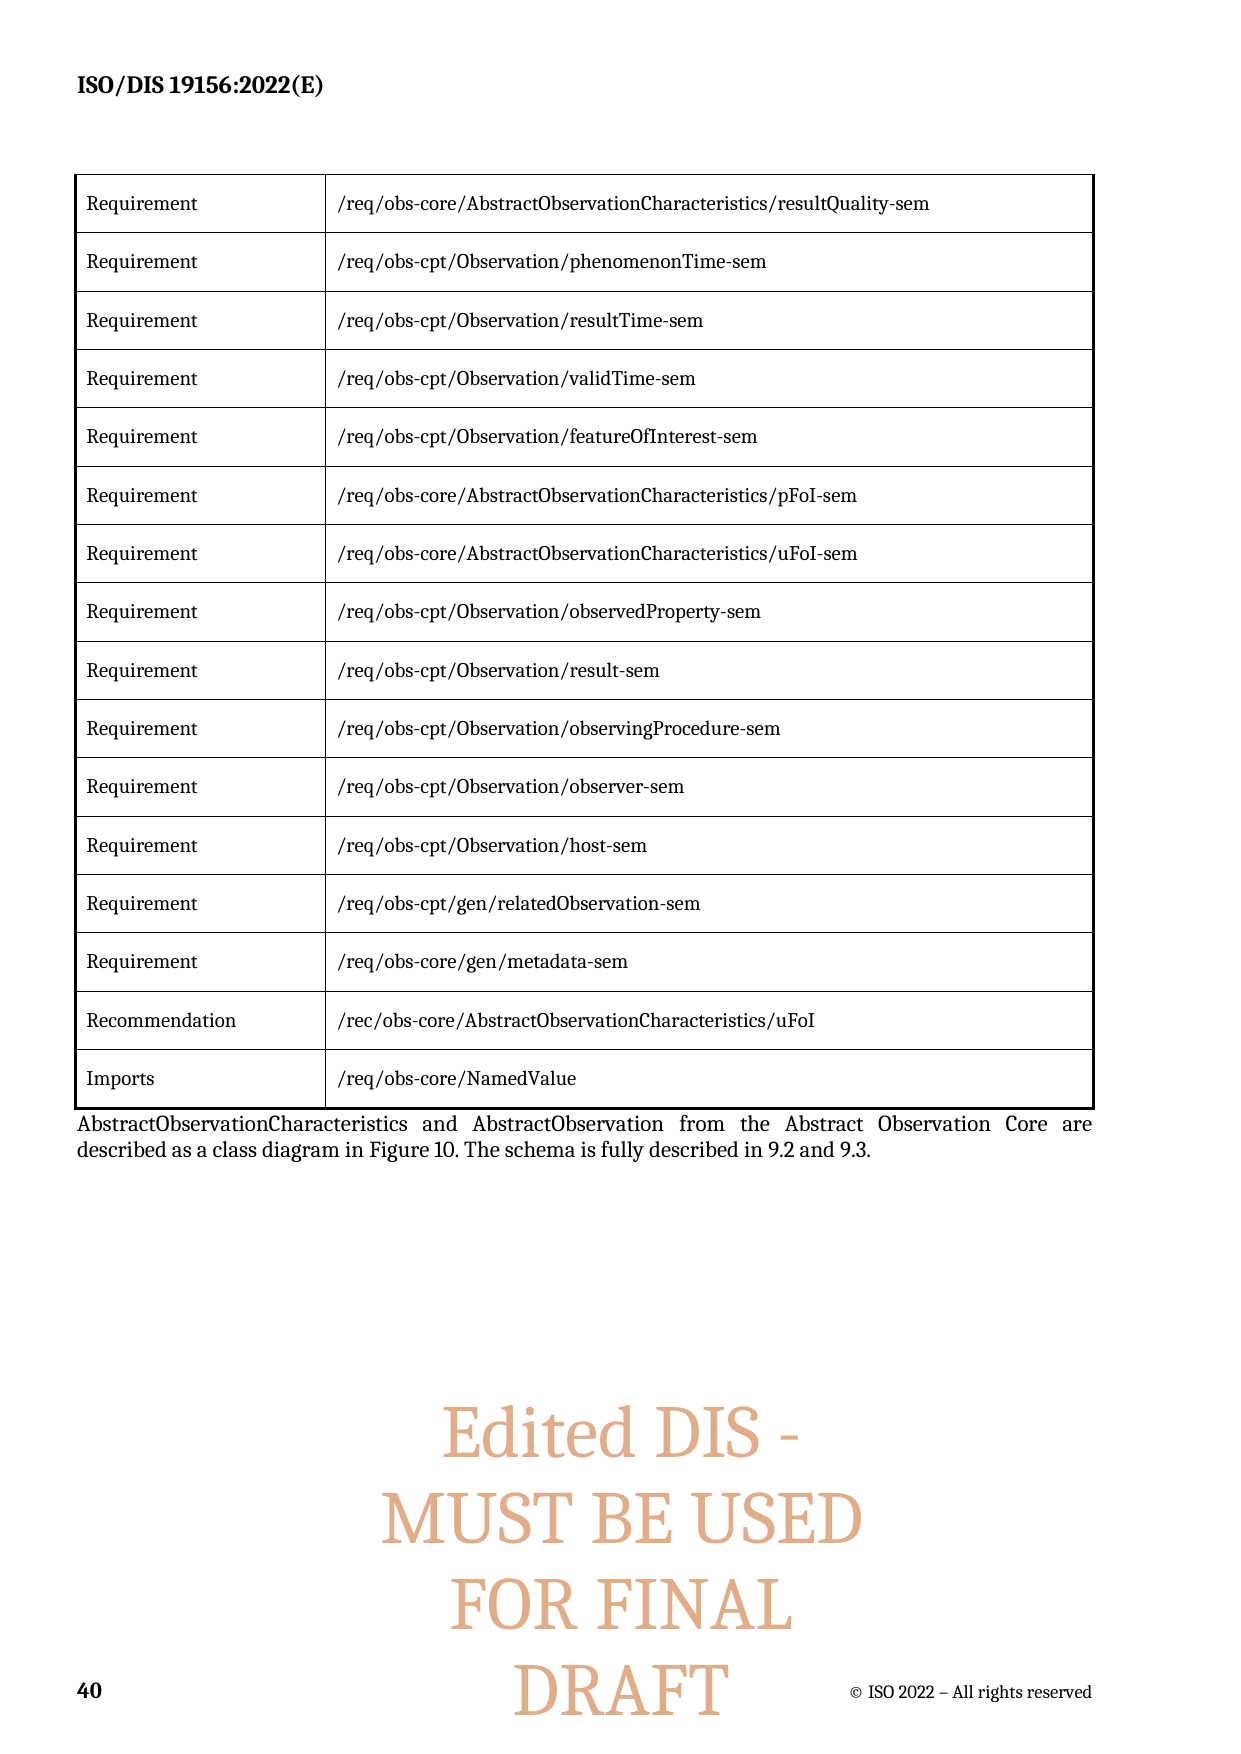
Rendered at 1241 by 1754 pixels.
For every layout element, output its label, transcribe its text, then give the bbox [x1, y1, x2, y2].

table_cell Requirement [77, 875, 325, 932]
table_cell Requirement [77, 817, 325, 874]
table_cell Requirement [77, 933, 325, 991]
table_cell /req/obs-cpt/Observation/resultTime-sem [326, 292, 1092, 349]
table_cell Requirement [77, 175, 325, 232]
table_cell Requirement [77, 350, 325, 407]
table_cell /req/obs-cpt/Observation/validTime-sem [326, 350, 1092, 407]
table_cell /req/obs-core/AbstractObservationCharacteristics/pFoI-sem [326, 467, 1092, 524]
table_cell /req/obs-core/NamedValue [326, 1050, 1092, 1107]
table_cell Requirement [77, 292, 325, 349]
table_cell Requirement [77, 700, 325, 757]
table_cell /req/obs-cpt/Observation/observer-sem [326, 758, 1092, 816]
table_cell Requirement [77, 233, 325, 291]
table_cell /req/obs-cpt/Observation/observedProperty-sem [326, 583, 1092, 641]
table_cell Recommendation [77, 992, 325, 1049]
table_cell /req/obs-core/gen/metadata-sem [326, 933, 1092, 991]
table_cell Requirement [77, 758, 325, 816]
table_cell Requirement [77, 408, 325, 466]
table_cell /req/obs-cpt/Observation/featureOfInterest-sem [326, 408, 1092, 466]
table_cell /rec/obs-core/AbstractObservationCharacteristics/uFoI [326, 992, 1092, 1049]
table_cell Requirement [77, 525, 325, 582]
table_cell Requirement [77, 642, 325, 699]
table_cell /req/obs-cpt/Observation/observingProcedure-sem [326, 700, 1092, 757]
table_cell /req/obs-core/AbstractObservationCharacteristics/resultQuality-sem [326, 175, 1092, 232]
table_cell /req/obs-cpt/Observation/result-sem [326, 642, 1092, 699]
table_cell Requirement [77, 583, 325, 641]
table_cell /req/obs-cpt/Observation/phenomenonTime-sem [326, 233, 1092, 291]
table_cell /req/obs-cpt/gen/relatedObservation-sem [326, 875, 1092, 932]
table_cell Requirement [77, 467, 325, 524]
table_cell /req/obs-core/AbstractObservationCharacteristics/uFoI-sem [326, 525, 1092, 582]
table_cell Imports [77, 1050, 325, 1107]
table_cell /req/obs-cpt/Observation/host-sem [326, 817, 1092, 874]
